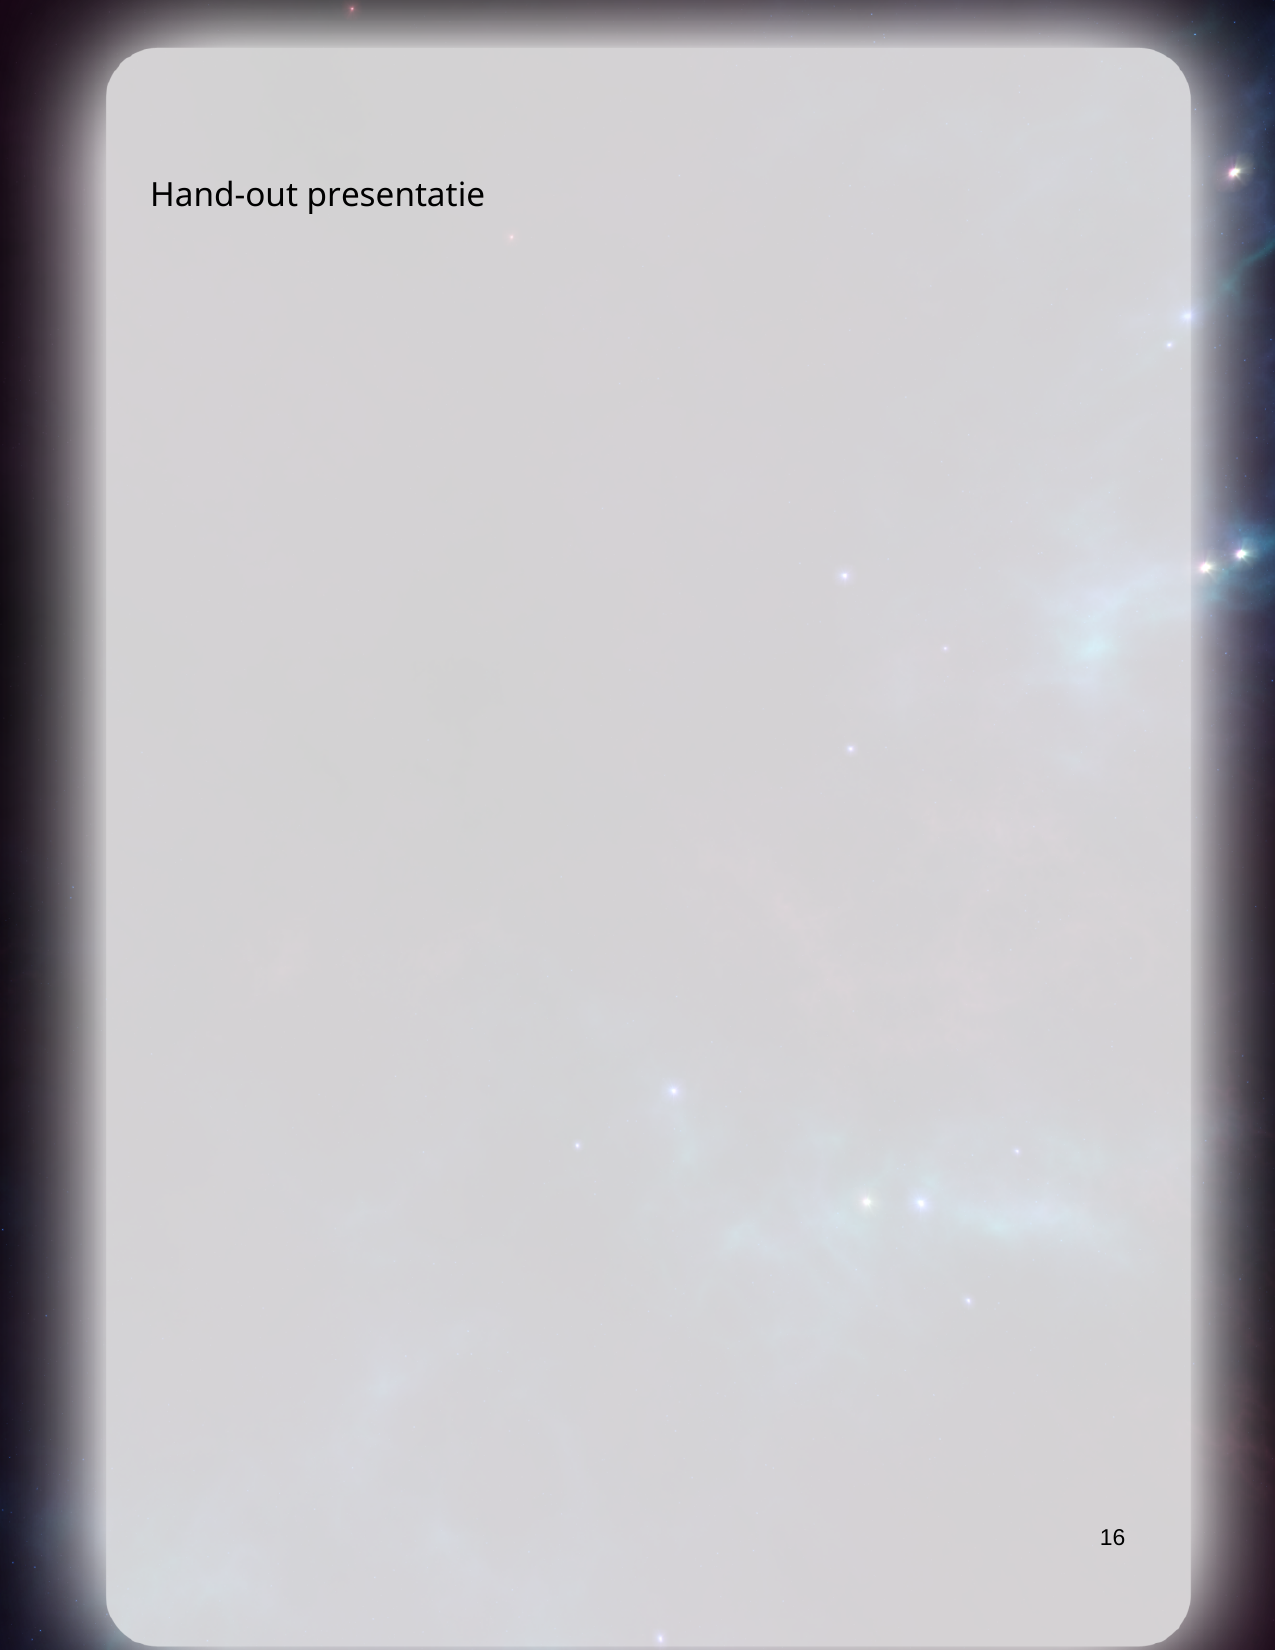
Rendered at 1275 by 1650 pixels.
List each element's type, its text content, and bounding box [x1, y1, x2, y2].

picture [0, 0, 1275, 1650]
subtitle Hand-out presentatie [150, 171, 1125, 216]
